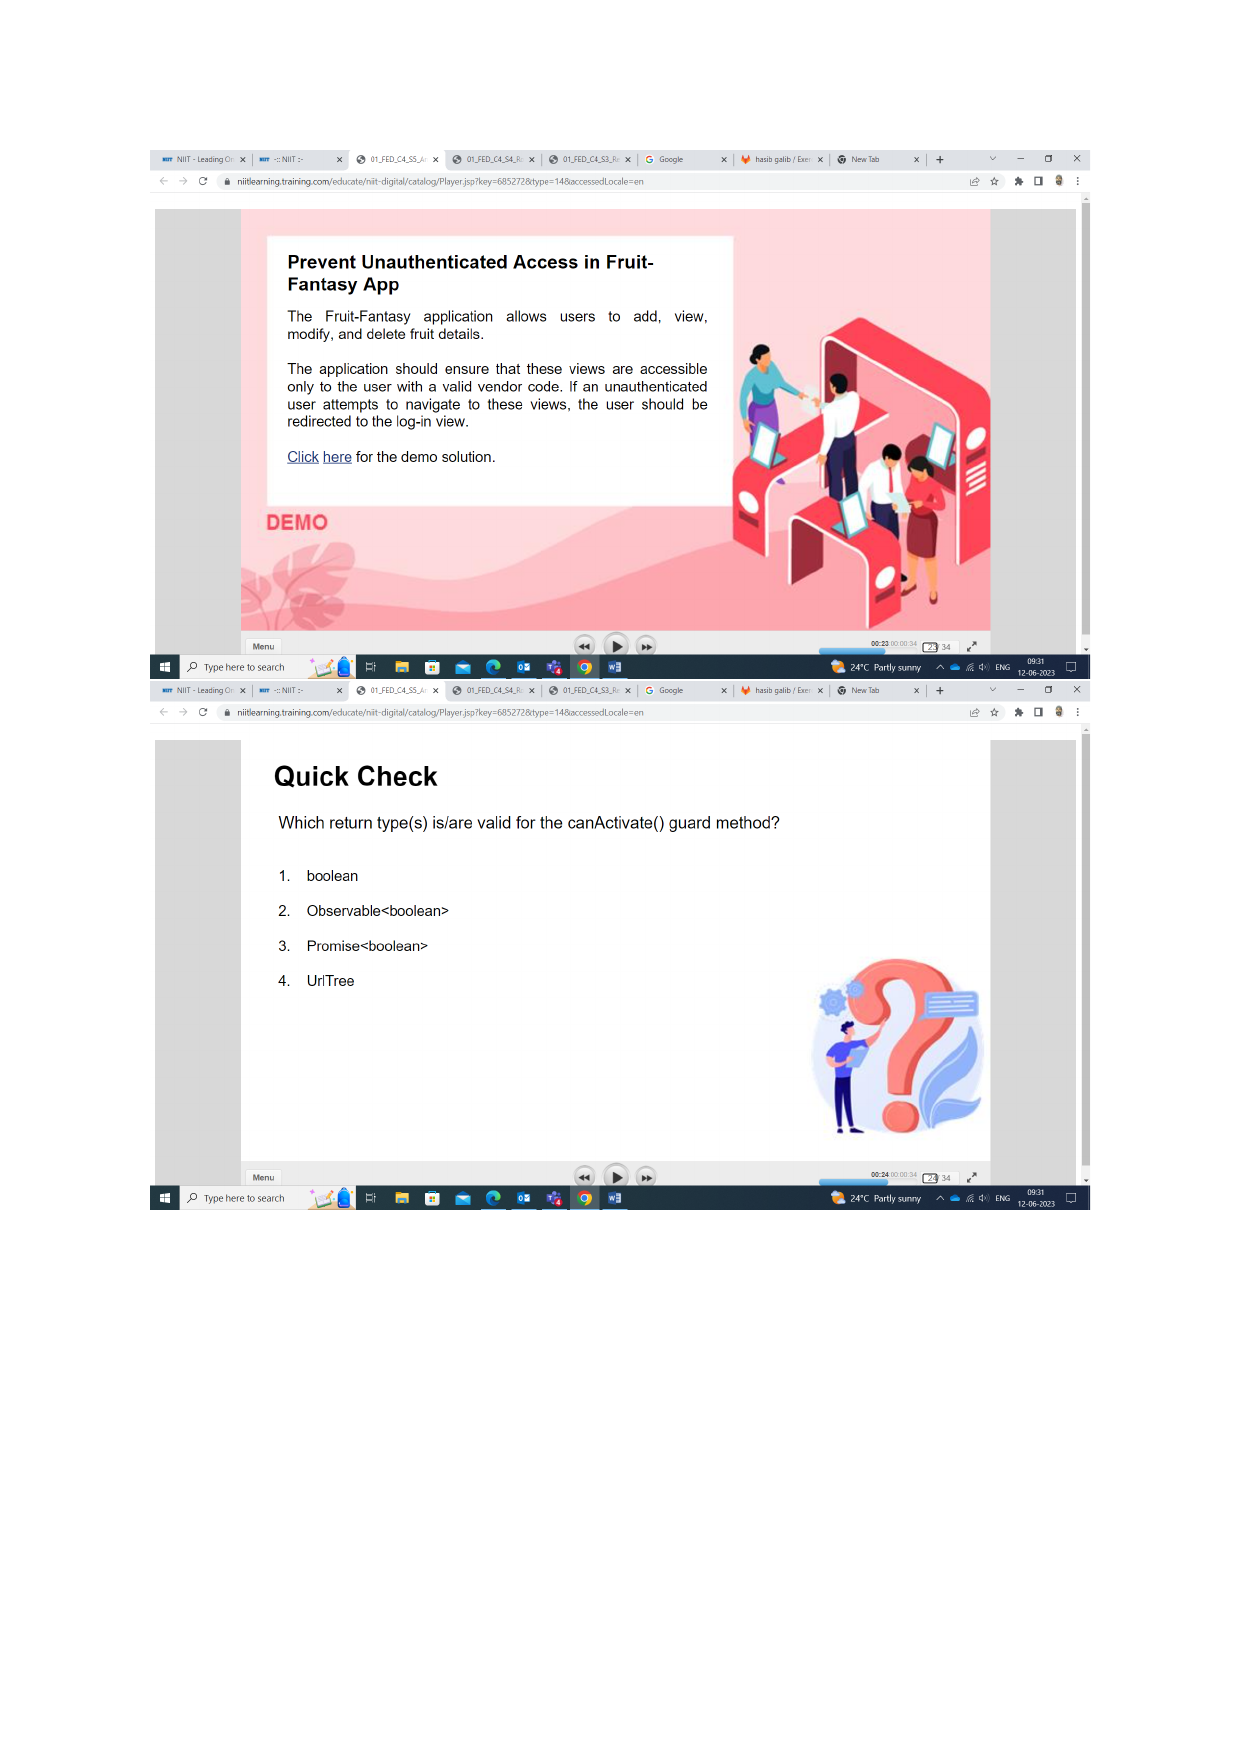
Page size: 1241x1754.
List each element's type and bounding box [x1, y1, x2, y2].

picture [150, 681, 1091, 1210]
picture [150, 150, 1091, 679]
